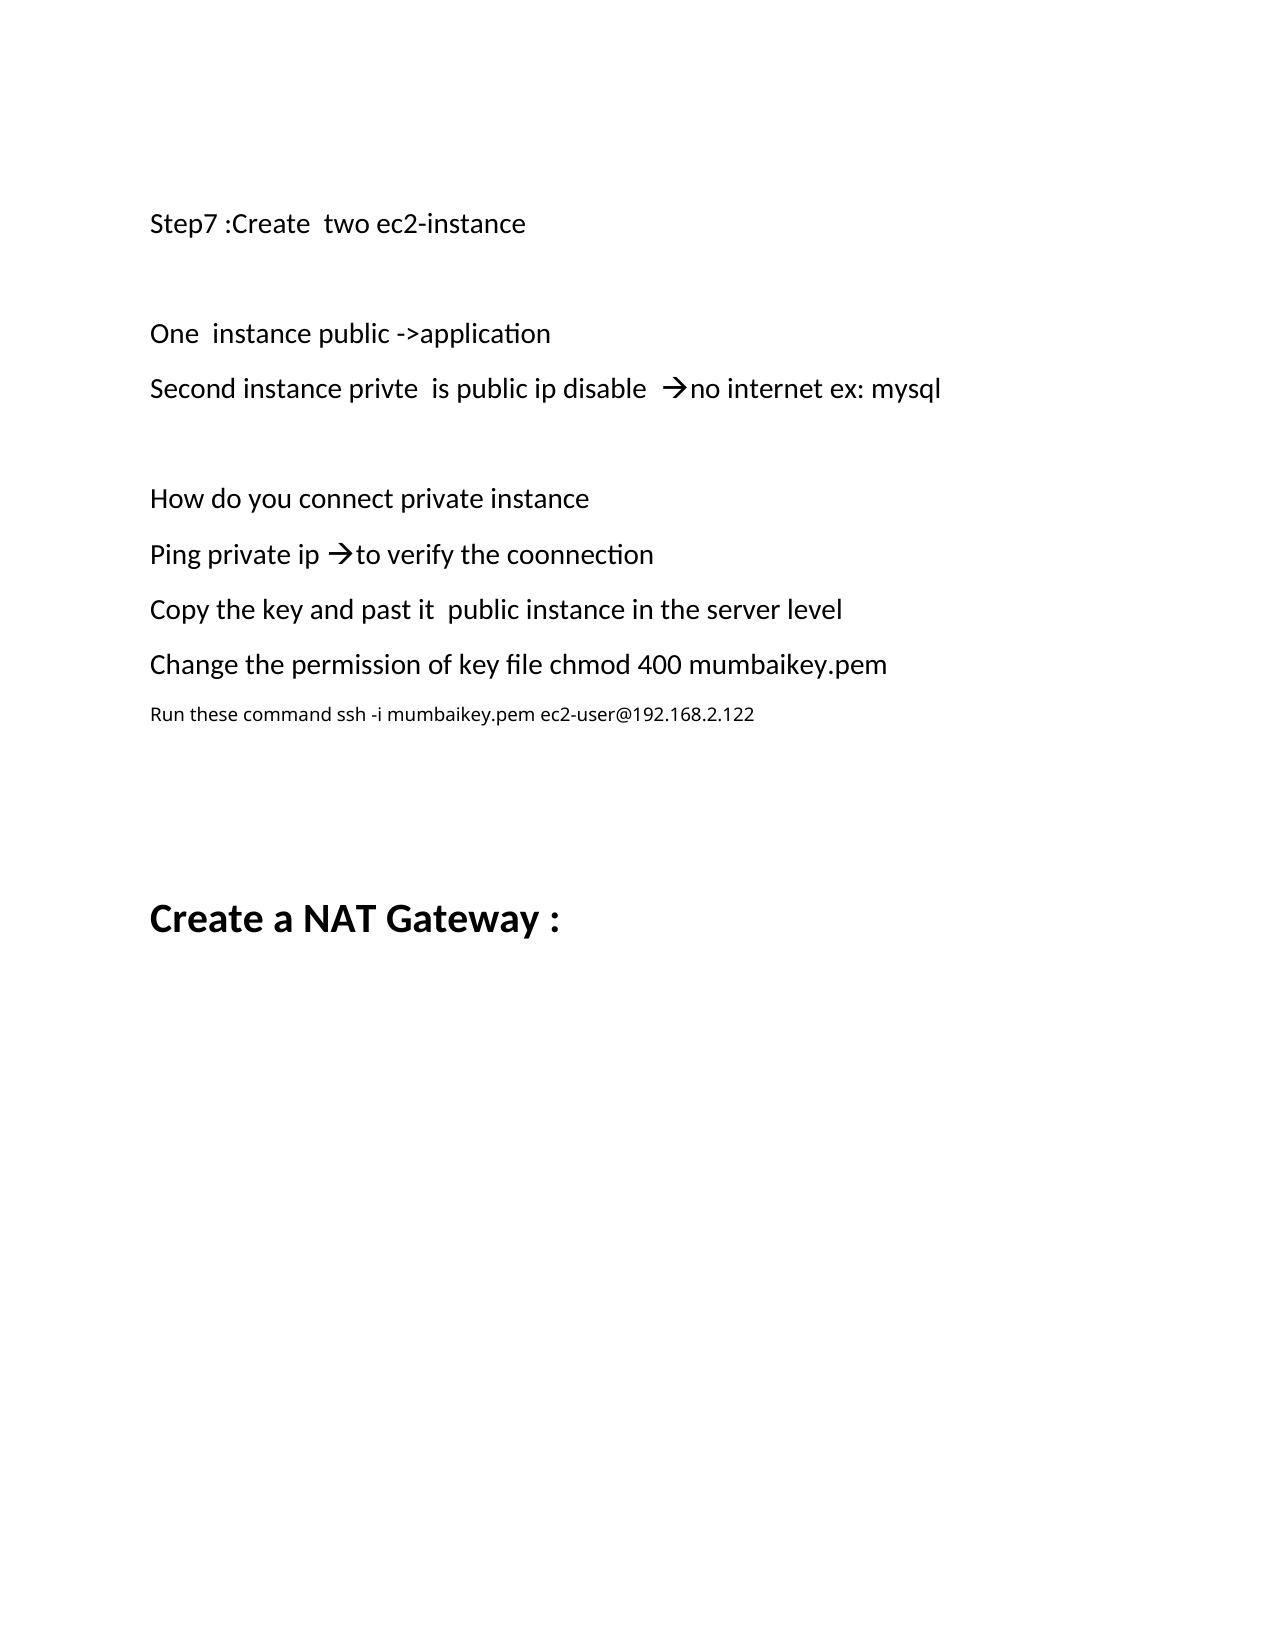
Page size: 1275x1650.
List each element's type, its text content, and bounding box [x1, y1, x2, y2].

text One instance public ->application [150, 315, 1125, 351]
text Step7 :Create two ec2-instance [150, 205, 1125, 241]
text Create a NAT Gateway : [150, 892, 1125, 943]
text Copy the key and past it public instance in the server level [150, 591, 1125, 626]
text How do you connect private instance [150, 481, 1125, 516]
text Run these command ssh -i mumbaikey.pem ec2-user@192.168.2.122 [150, 701, 1125, 727]
text Ping private ip to verify the coonnection [150, 536, 1125, 571]
text Second instance privte is public ip disable no internet ex: mysql [150, 370, 1125, 406]
text Change the permission of key file chmod 400 mumbaikey.pem [150, 646, 1125, 682]
